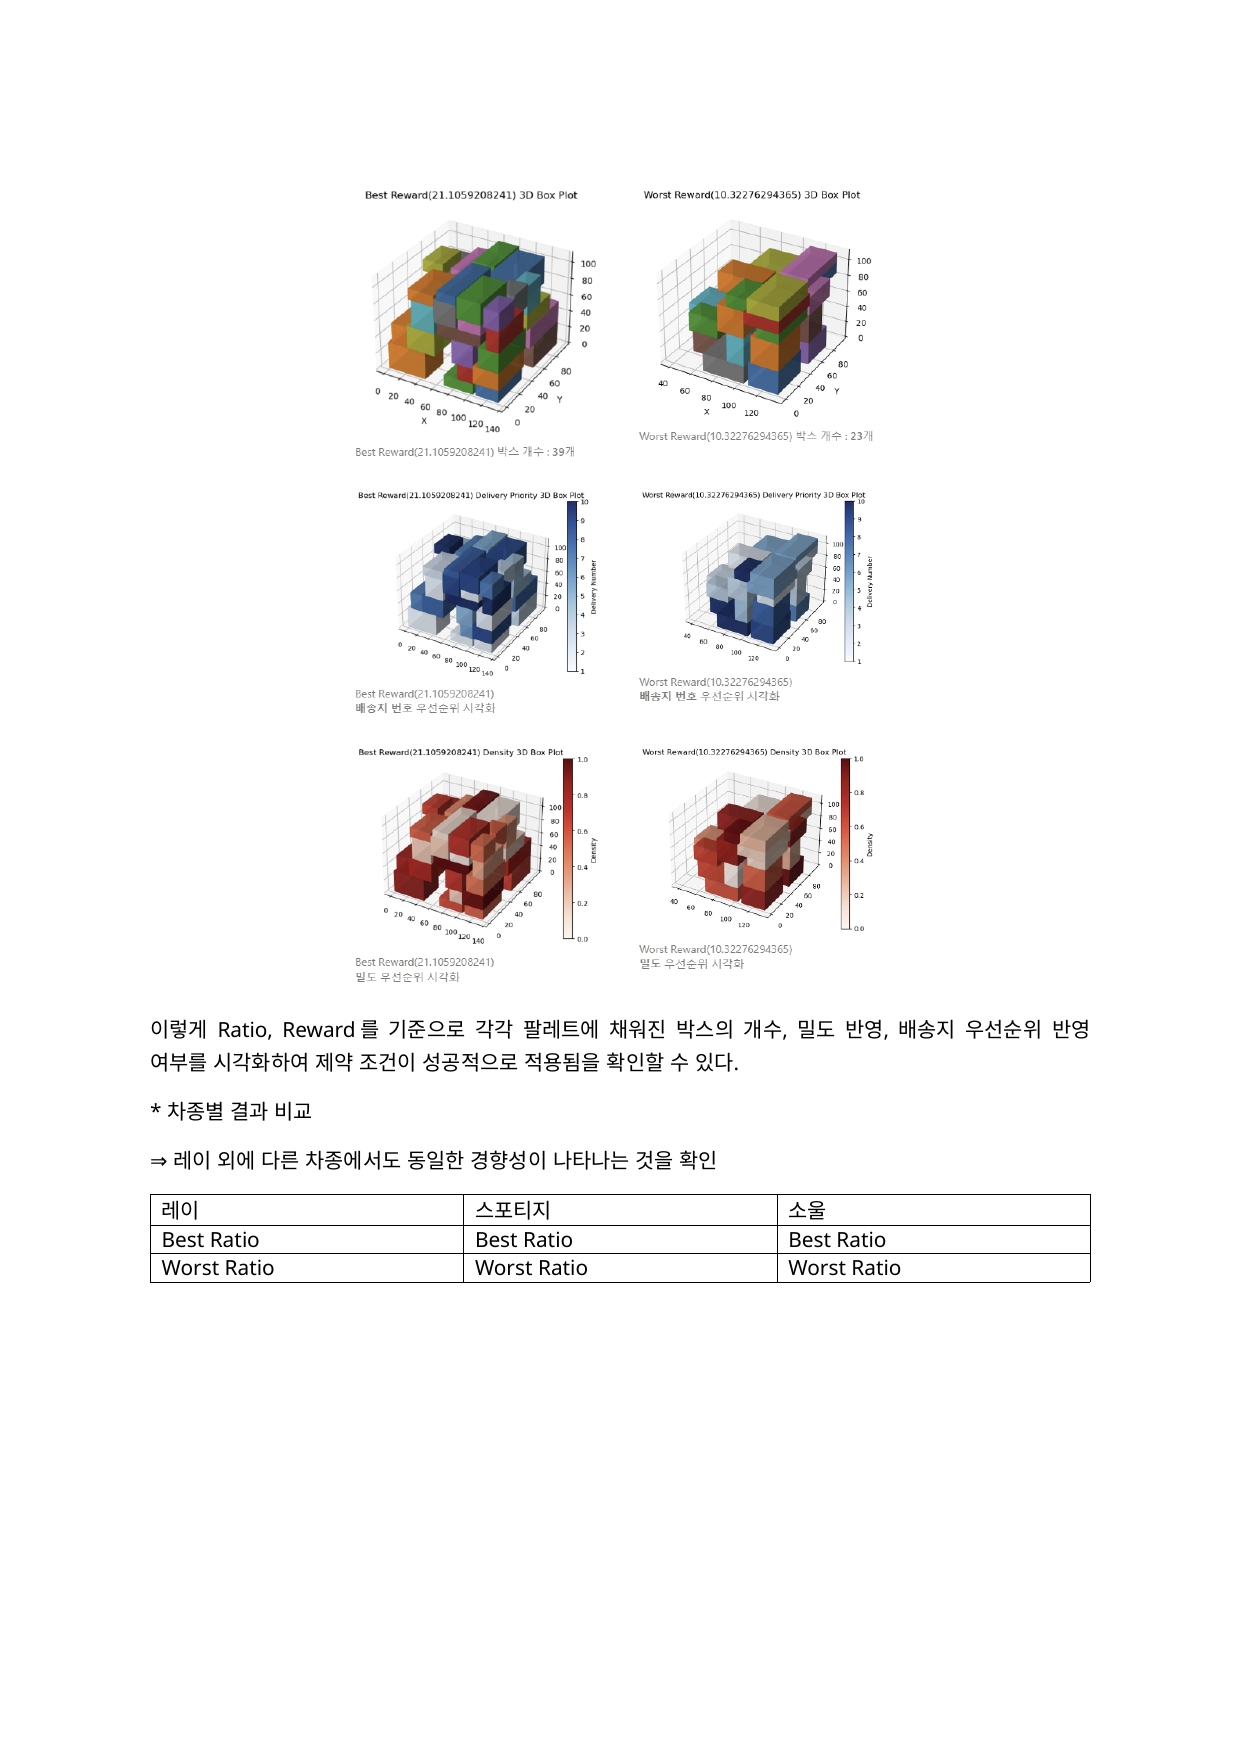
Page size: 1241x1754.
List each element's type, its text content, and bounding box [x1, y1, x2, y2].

table_header 레이 [151, 1195, 463, 1224]
table_cell Best Ratio [151, 1226, 463, 1253]
table_cell Worst Ratio [778, 1254, 1090, 1282]
table_cell Best Ratio [778, 1226, 1090, 1253]
table_cell Best Ratio [464, 1226, 777, 1253]
text ⇒ 레이 외에 다른 차종에서도 동일한 경향성이 나타나는 것을 확인 [150, 1145, 1090, 1175]
text * 차종별 결과 비교 [150, 1095, 1090, 1126]
table_cell Worst Ratio [464, 1254, 777, 1282]
table_header 스포티지 [464, 1195, 777, 1224]
text 이렇게 Ratio, Reward를 기준으로 각각 팔레트에 채워진 박스의 개수, 밀도 반영, 배송지 우선순위 반영 여부를 시각화하여 제약 조건이 성공적으로 적용됨을 확인할 수 있다. [150, 1013, 1090, 1076]
picture [350, 177, 890, 995]
table_header 소울 [778, 1195, 1090, 1224]
table_cell Worst Ratio [151, 1254, 463, 1282]
